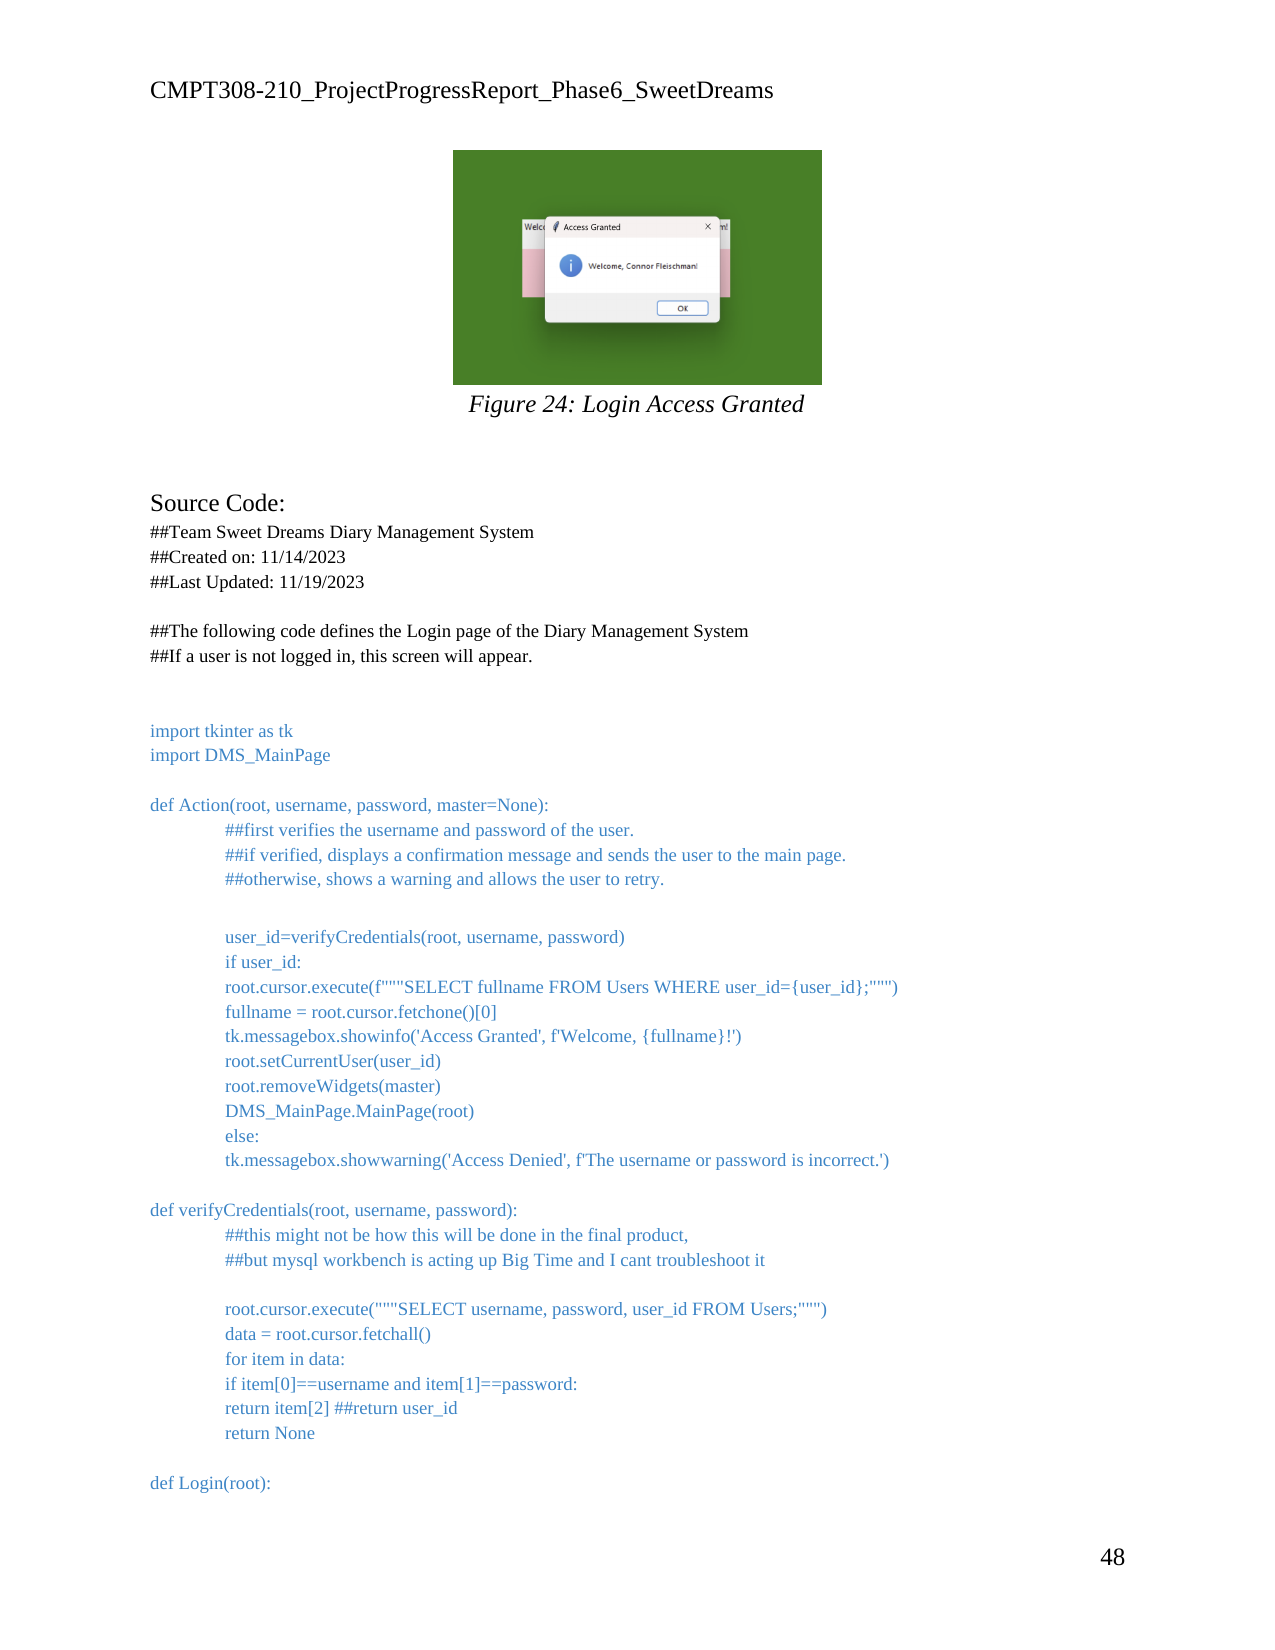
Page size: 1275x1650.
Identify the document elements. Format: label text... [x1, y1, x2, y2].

text root.setCurrentUser(user_id) [150, 1050, 1125, 1072]
text ##The following code defines the Login page of the Diary Management System [150, 620, 1125, 642]
text fullname = root.cursor.fetchone()[0] [150, 1001, 1125, 1022]
text if user_id: [150, 951, 1125, 972]
text for item in data: [150, 1348, 1125, 1369]
text DMS_MainPage.MainPage(root) [150, 1100, 1125, 1121]
text import tkinter as tk [150, 719, 1125, 741]
text def Login(root): [150, 1472, 1125, 1493]
text user_id=verifyCredentials(root, username, password) [150, 926, 1125, 948]
text root.cursor.execute(f"""SELECT fullname FROM Users WHERE user_id={user_id};""") [150, 976, 1125, 997]
text ##first verifies the username and password of the user. [150, 819, 1125, 840]
text return None [150, 1422, 1125, 1443]
text if item[0]==username and item[1]==password: [150, 1372, 1125, 1394]
text ##Created on: 11/14/2023 [150, 546, 1125, 568]
text root.cursor.execute("""SELECT username, password, user_id FROM Users;""") [150, 1298, 1125, 1319]
text tk.messagebox.showinfo('Access Granted', f'Welcome, {fullname}!') [150, 1025, 1125, 1047]
text data = root.cursor.fetchall() [150, 1323, 1125, 1344]
subtitle Figure 24: Login Access Granted [150, 389, 1125, 418]
text return item[2] ##return user_id [150, 1397, 1125, 1419]
text ##but mysql workbench is acting up Big Time and I cant troubleshoot it [150, 1248, 1125, 1270]
text ##if verified, displays a confirmation message and sends the user to the main page. [150, 843, 1125, 865]
text ##Last Updated: 11/19/2023 [150, 571, 1125, 592]
text ##this might not be how this will be done in the final product, [150, 1224, 1125, 1245]
text ##If a user is not logged in, this screen will appear. [150, 645, 1125, 667]
text ##otherwise, shows a warning and allows the user to retry. [150, 868, 1125, 890]
text import DMS_MainPage [150, 744, 1125, 766]
text else: [150, 1124, 1125, 1146]
picture [453, 150, 822, 385]
text def Action(root, username, password, master=None): [150, 794, 1125, 816]
text Source Code: [150, 488, 1125, 517]
text ##Team Sweet Dreams Diary Management System [150, 521, 1125, 543]
text root.removeWidgets(master) [150, 1075, 1125, 1096]
text def verifyCredentials(root, username, password): [150, 1199, 1125, 1220]
text tk.messagebox.showwarning('Access Denied', f'The username or password is incorrect.') [150, 1149, 1125, 1171]
